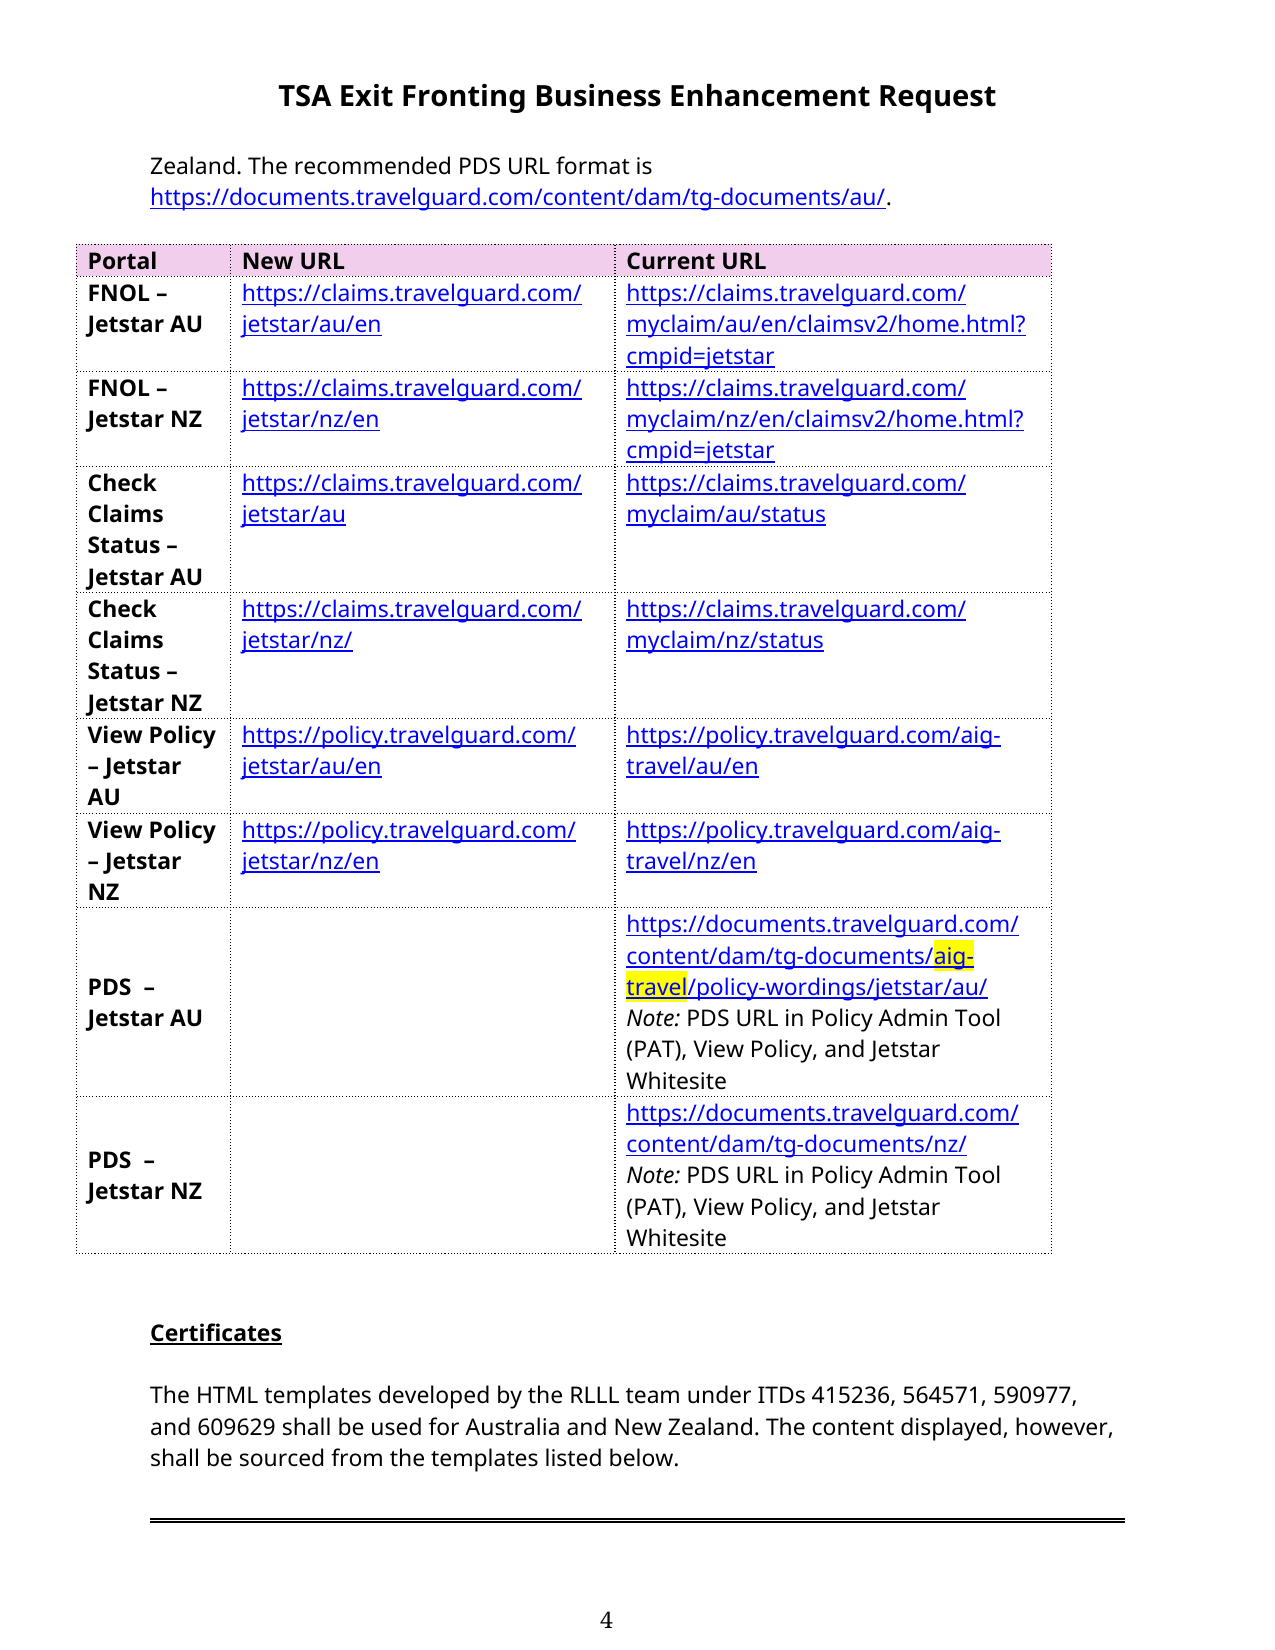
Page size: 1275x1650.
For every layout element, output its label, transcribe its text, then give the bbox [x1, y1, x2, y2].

table_cell FNOL – Jetstar NZ [76, 371, 230, 466]
table_cell https://claims.travelguard.com/myclaim/nz/status [615, 592, 1051, 718]
table_cell https://policy.travelguard.com/jetstar/nz/en [230, 813, 615, 907]
table_cell https://claims.travelguard.com/myclaim/au/status [615, 466, 1051, 592]
table_cell View Policy – Jetstar AU [76, 718, 230, 812]
table_cell https://documents.travelguard.com/content/dam/tg-documents/nz/ Note: PDS URL in Policy Admin Tool (PAT), View Policy, and Jetstar Whitesite [615, 1096, 1051, 1253]
table_cell [230, 1096, 615, 1253]
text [150, 150, 1125, 212]
table_cell https://policy.travelguard.com/aig-travel/nz/en [615, 813, 1051, 907]
table_header Portal [76, 244, 230, 276]
table_cell https://documents.travelguard.com/content/dam/tg-documents/aig-travel/policy-wordings/jetstar/au/ Note: PDS URL in Policy Admin Tool (PAT), View Policy, and Jetstar Whitesite [615, 907, 1051, 1096]
table_header Current URL [615, 244, 1051, 276]
table_cell View Policy – Jetstar NZ [76, 813, 230, 907]
table_cell https://claims.travelguard.com/jetstar/nz/en [230, 371, 615, 466]
table_cell https://claims.travelguard.com/myclaim/au/en/claimsv2/home.html?cmpid=jetstar [615, 276, 1051, 371]
table_cell PDS – Jetstar AU [76, 907, 230, 1096]
table_cell https://claims.travelguard.com/jetstar/nz/ [230, 592, 615, 718]
table_cell FNOL – Jetstar AU [76, 276, 230, 371]
table_header New URL [230, 244, 615, 276]
table_cell Check Claims Status – Jetstar AU [76, 466, 230, 592]
table_cell PDS – Jetstar NZ [76, 1096, 230, 1253]
table_cell https://claims.travelguard.com/myclaim/nz/en/claimsv2/home.html?cmpid=jetstar [615, 371, 1051, 466]
table_cell https://claims.travelguard.com/jetstar/au [230, 466, 615, 592]
table_cell https://policy.travelguard.com/aig-travel/au/en [615, 718, 1051, 812]
table_cell [230, 907, 615, 1096]
text The HTML templates developed by the RLLL team under ITDs 415236, 564571, 590977, and 609629 shall be used for Australia and New Zealand. The content displayed, however, shall be sourced from the templates listed below. [150, 1379, 1125, 1473]
table_cell https://claims.travelguard.com/jetstar/au/en [230, 276, 615, 371]
text Certificates [150, 1317, 1125, 1348]
table_cell Check Claims Status – Jetstar NZ [76, 592, 230, 718]
table_cell https://policy.travelguard.com/jetstar/au/en [230, 718, 615, 812]
